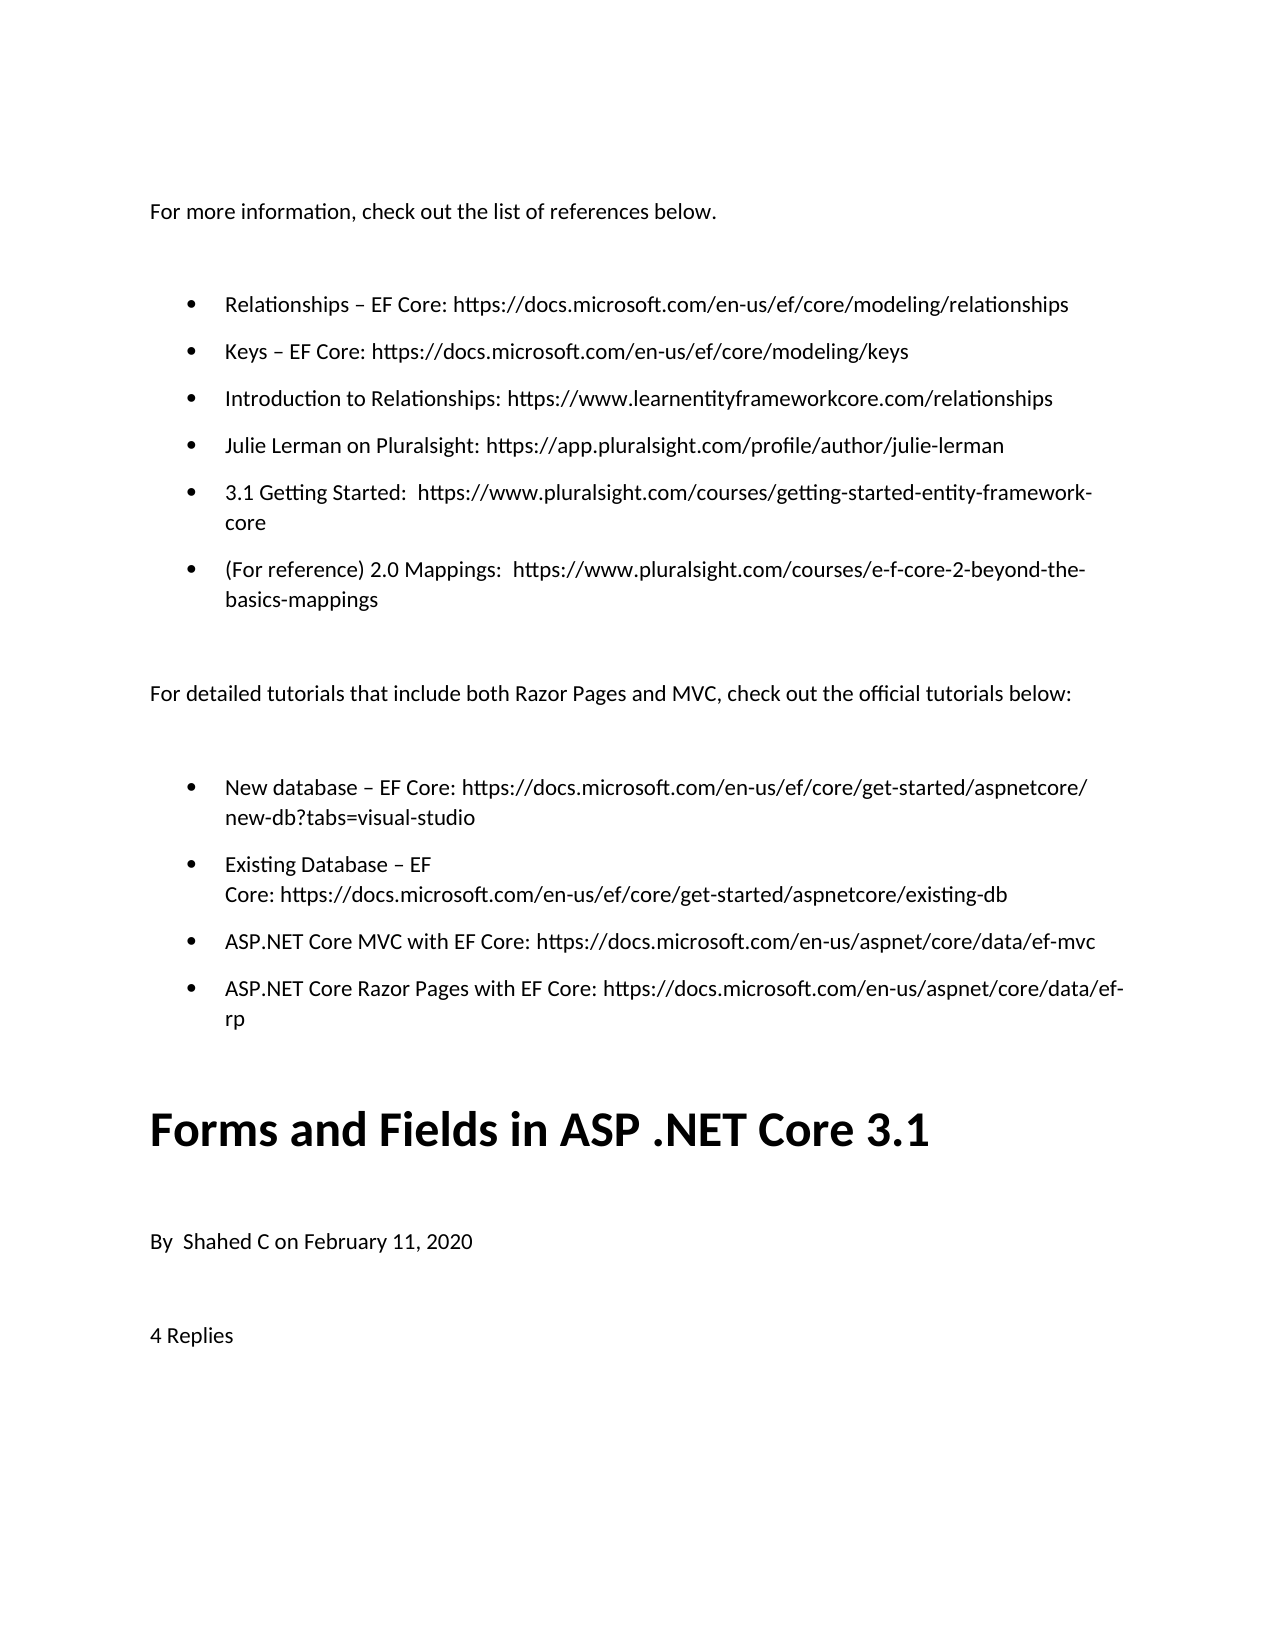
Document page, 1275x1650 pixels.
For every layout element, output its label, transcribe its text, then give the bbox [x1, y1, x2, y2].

list Keys – EF Core: https://docs.microsoft.com/en-us/ef/core/modeling/keys [187, 337, 1125, 366]
list (For reference) 2.0 Mappings: https://www.pluralsight.com/courses/e-f-core-2-beyond-the-basics-mappings [187, 555, 1125, 613]
list 3.1 Getting Started: https://www.pluralsight.com/courses/getting-started-entity-framework-core [187, 478, 1125, 536]
list Introduction to Relationships: https://www.learnentityframeworkcore.com/relationships [187, 384, 1125, 412]
text For more information, check out the list of references below. [150, 197, 1125, 225]
text By Shahed C on February 11, 2020 [150, 1227, 1125, 1255]
list ASP.NET Core MVC with EF Core: https://docs.microsoft.com/en-us/aspnet/core/data/ef-mvc [187, 927, 1125, 955]
list Relationships – EF Core: https://docs.microsoft.com/en-us/ef/core/modeling/relationships [187, 291, 1125, 319]
text 4 Replies [150, 1321, 1125, 1349]
list New database – EF Core: https://docs.microsoft.com/en-us/ef/core/get-started/aspnetcore/new-db?tabs=visual-studio [187, 773, 1125, 831]
list Julie Lerman on Pluralsight: https://app.pluralsight.com/profile/author/julie-lerman [187, 431, 1125, 459]
text For detailed tutorials that include both Razor Pages and MVC, check out the official tutorials below: [150, 679, 1125, 707]
text Forms and Fields in ASP .NET Core 3.1 [150, 1098, 1125, 1159]
list Existing Database – EF Core: https://docs.microsoft.com/en-us/ef/core/get-started/aspnetcore/existing-db [187, 850, 1125, 908]
list ASP.NET Core Razor Pages with EF Core: https://docs.microsoft.com/en-us/aspnet/core/data/ef-rp [187, 974, 1125, 1032]
